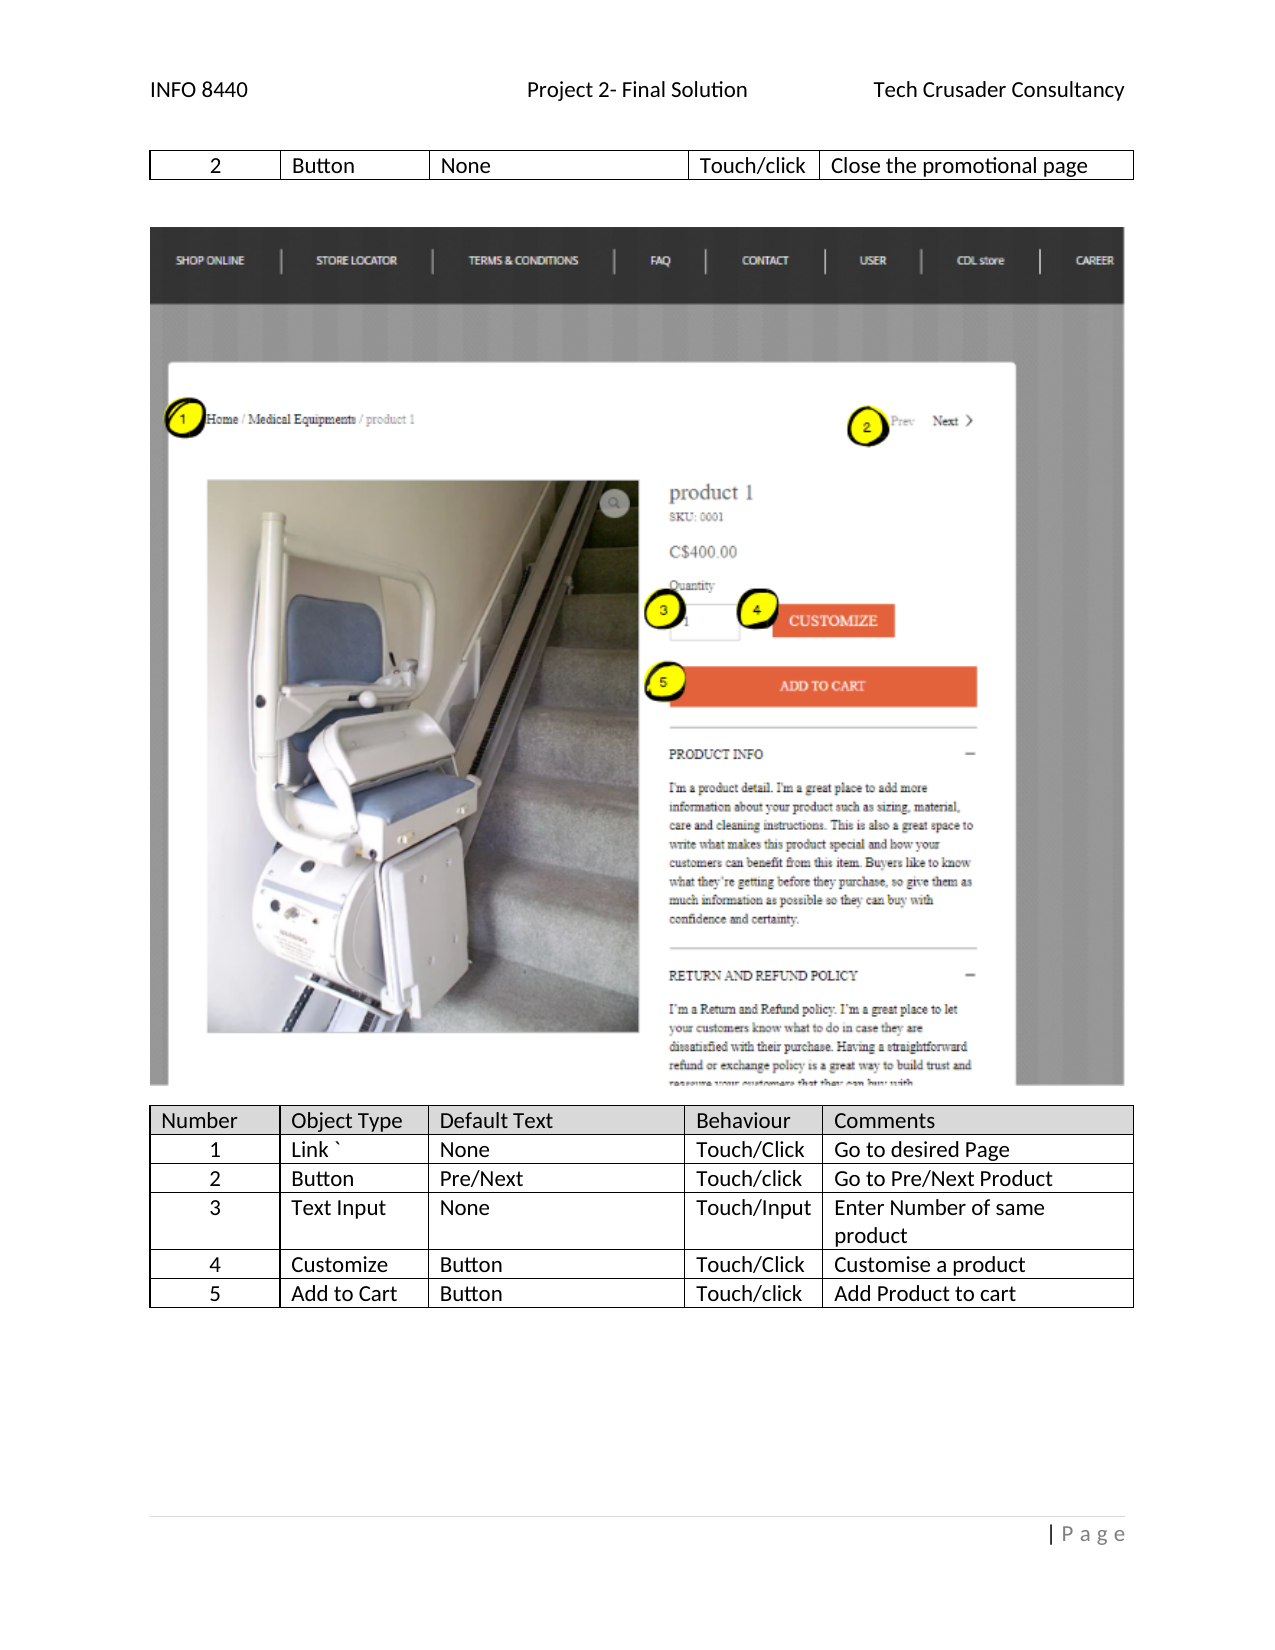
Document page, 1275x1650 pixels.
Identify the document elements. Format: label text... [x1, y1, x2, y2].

table_cell Button [281, 151, 429, 179]
table_cell Touch/Click [685, 1250, 822, 1278]
table_header Behaviour [685, 1106, 822, 1134]
table_cell Text Input [281, 1193, 428, 1249]
table_cell Link ` [281, 1135, 428, 1163]
table_header Default Text [429, 1106, 684, 1134]
table_header Object Type [281, 1106, 428, 1134]
table_cell Button [281, 1164, 428, 1192]
table_cell 2 [151, 151, 280, 179]
table_cell Touch/click [689, 151, 819, 179]
table_cell Add to Cart [281, 1279, 428, 1307]
table_cell None [429, 1135, 684, 1163]
table_cell Button [429, 1250, 684, 1278]
table_header Number [151, 1106, 279, 1134]
table_cell None [430, 151, 688, 179]
table_cell 2 [151, 1164, 279, 1192]
table_cell Touch/Click [685, 1135, 822, 1163]
table_cell 4 [151, 1250, 279, 1278]
table_cell Button [429, 1279, 684, 1307]
table_cell Go to Pre/Next Product [823, 1164, 1133, 1192]
table_cell Touch/Input [685, 1193, 822, 1249]
table_cell Add Product to cart [823, 1279, 1133, 1307]
table_cell Customize [281, 1250, 428, 1278]
table_cell 1 [151, 1135, 279, 1163]
table_cell Touch/click [685, 1164, 822, 1192]
table_header Comments [823, 1106, 1133, 1134]
table_cell 5 [151, 1279, 279, 1307]
table_cell None [429, 1193, 684, 1249]
table_cell Close the promotional page [820, 151, 1133, 179]
table_cell Touch/click [685, 1279, 822, 1307]
picture [150, 227, 1125, 1086]
table_cell Go to desired Page [823, 1135, 1133, 1163]
table_cell 3 [151, 1193, 279, 1249]
table_cell Pre/Next [429, 1164, 684, 1192]
table_cell Enter Number of same product [823, 1193, 1133, 1249]
table_cell Customise a product [823, 1250, 1133, 1278]
